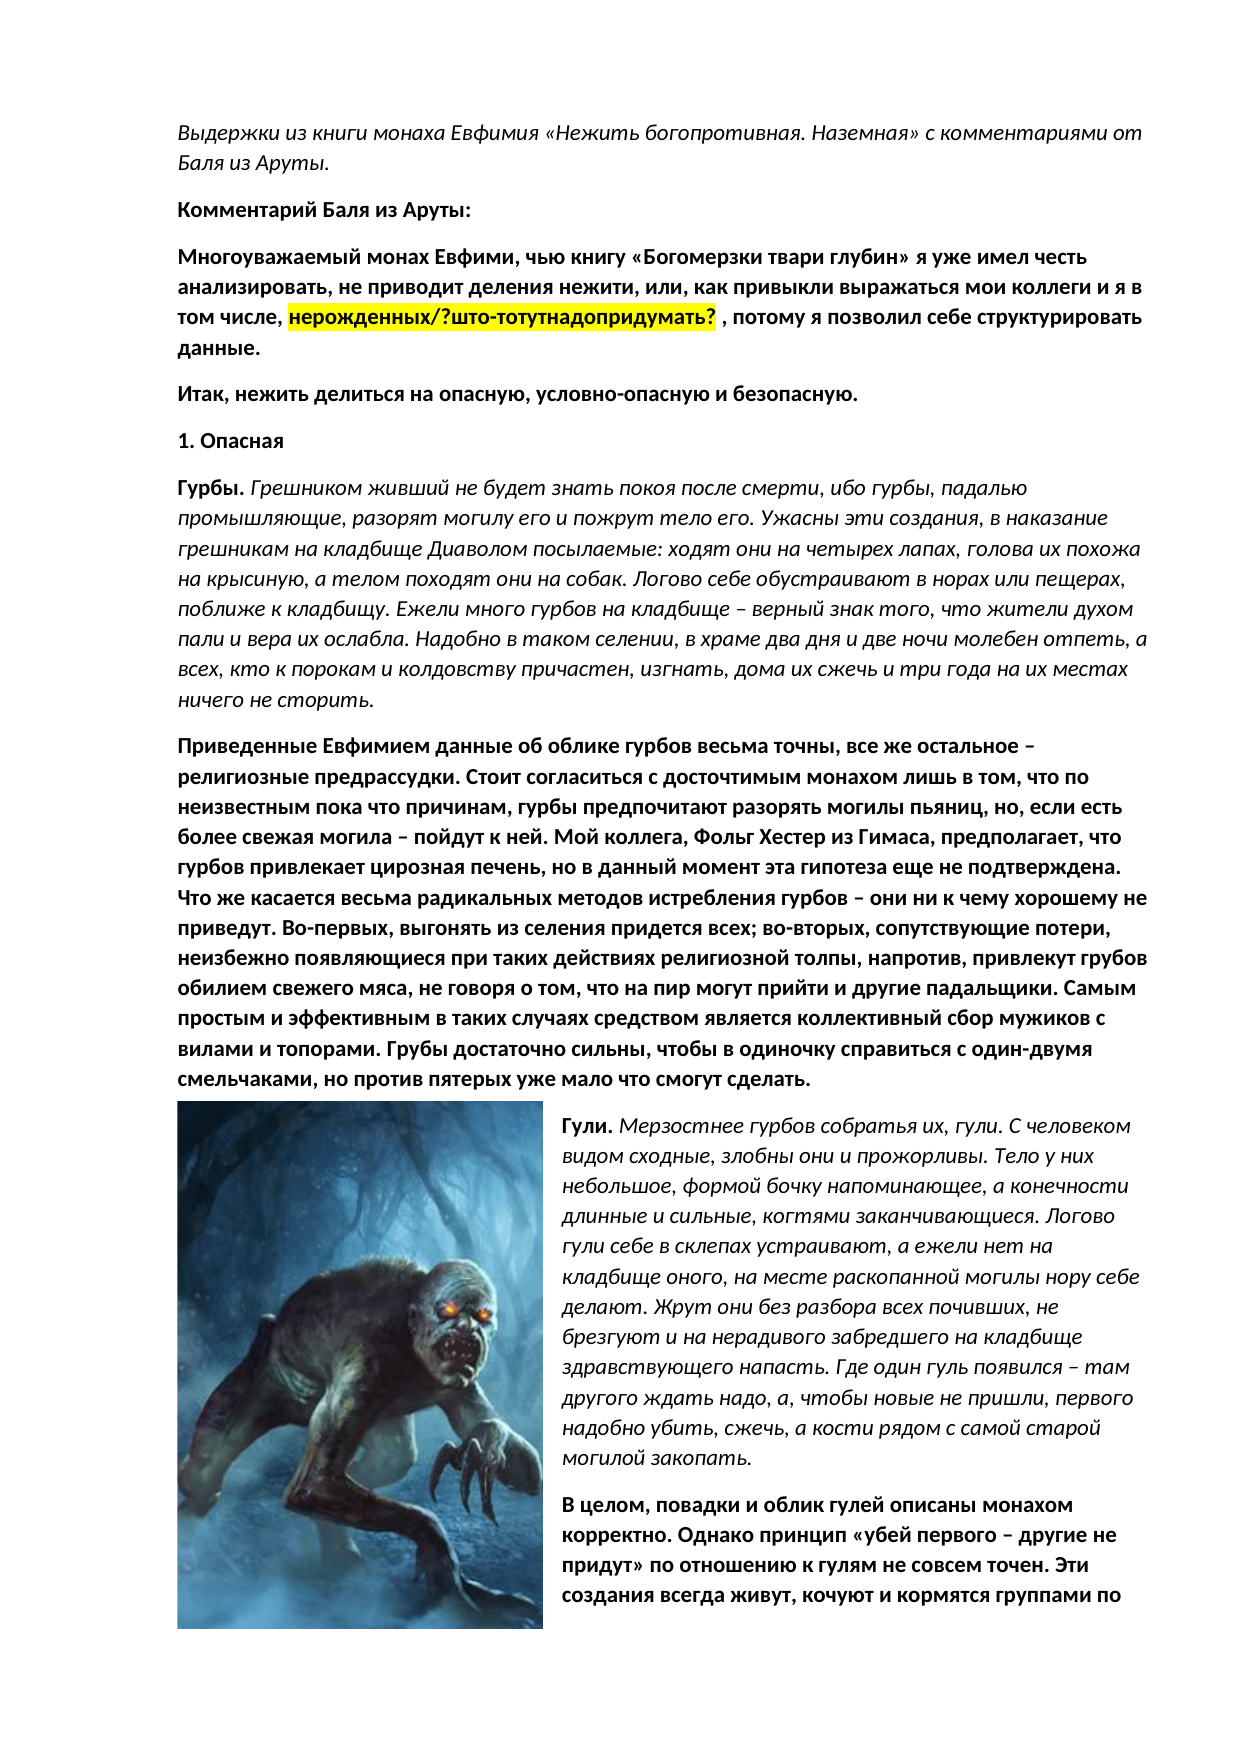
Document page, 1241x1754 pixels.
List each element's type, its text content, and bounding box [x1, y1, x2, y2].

text Выдержки из книги монаха Евфимия «Нежить богопротивная. Наземная» с комментариями от Баля из Аруты. [177, 118, 1152, 176]
picture [177, 1101, 543, 1629]
text 1. Опасная [177, 426, 1152, 454]
text Итак, нежить делиться на опасную, условно-опасную и безопасную. [177, 379, 1152, 408]
text Гули. Мерзостнее гурбов собратья их, гули. С человеком видом сходные, злобны они и прожорливы. Тело у них небольшое, формой бочку напоминающее, а конечности длинные и сильные, когтями заканчивающиеся. Логово гули себе в склепах устраивают, а ежели нет на кладбище оного, на месте раскопанной могилы нору себе делают. Жрут они без разбора всех почивших, не брезгуют и на нерадивого забредшего на кладбище здравствующего напасть. Где один гуль появился – там другого ждать надо, а, чтобы новые не пришли, первого надобно убить, сжечь, а кости рядом с самой старой могилой закопать. [543, 1111, 1152, 1471]
text Комментарий Баля из Аруты: [177, 195, 1152, 223]
text Многоуважаемый монах Евфими, чью книгу «Богомерзки твари глубин» я уже имел честь анализировать, не приводит деления нежити, или, как привыкли выражаться мои коллеги и я в том числе, нерожденных/?што-тотутнадопридумать? , потому я позволил себе структурировать данные. [177, 242, 1152, 361]
text Гурбы. Грешником живший не будет знать покоя после смерти, ибо гурбы, падалью промышляющие, разорят могилу его и пожрут тело его. Ужасны эти создания, в наказание грешникам на кладбище Диаволом посылаемые: ходят они на четырех лапах, голова их похожа на крысиную, а телом походят они на собак. Логово себе обустраивают в норах или пещерах, поближе к кладбищу. Ежели много гурбов на кладбище – верный знак того, что жители духом пали и вера их ослабла. Надобно в таком селении, в храме два дня и две ночи молебен отпеть, а всех, кто к порокам и колдовству причастен, изгнать, дома их сжечь и три года на их местах ничего не сторить. [177, 473, 1152, 713]
text Приведенные Евфимием данные об облике гурбов весьма точны, все же остальное – религиозные предрассудки. Стоит согласиться с досточтимым монахом лишь в том, что по неизвестным пока что причинам, гурбы предпочитают разорять могилы пьяниц, но, если есть более свежая могила – пойдут к ней. Мой коллега, Фольг Хестер из Гимаса, предполагает, что гурбов привлекает цирозная печень, но в данный момент эта гипотеза еще не подтверждена. Что же касается весьма радикальных методов истребления гурбов – они ни к чему хорошему не приведут. Во-первых, выгонять из селения придется всех; во-вторых, сопутствующие потери, неизбежно появляющиеся при таких действиях религиозной толпы, напротив, привлекут грубов обилием свежего мяса, не говоря о том, что на пир могут прийти и другие падальщики. Самым простым и эффективным в таких случаях средством является коллективный сбор мужиков с вилами и топорами. Грубы достаточно сильны, чтобы в одиночку справиться с один-двумя смельчаками, но против пятерых уже мало что смогут сделать. [177, 732, 1152, 1092]
